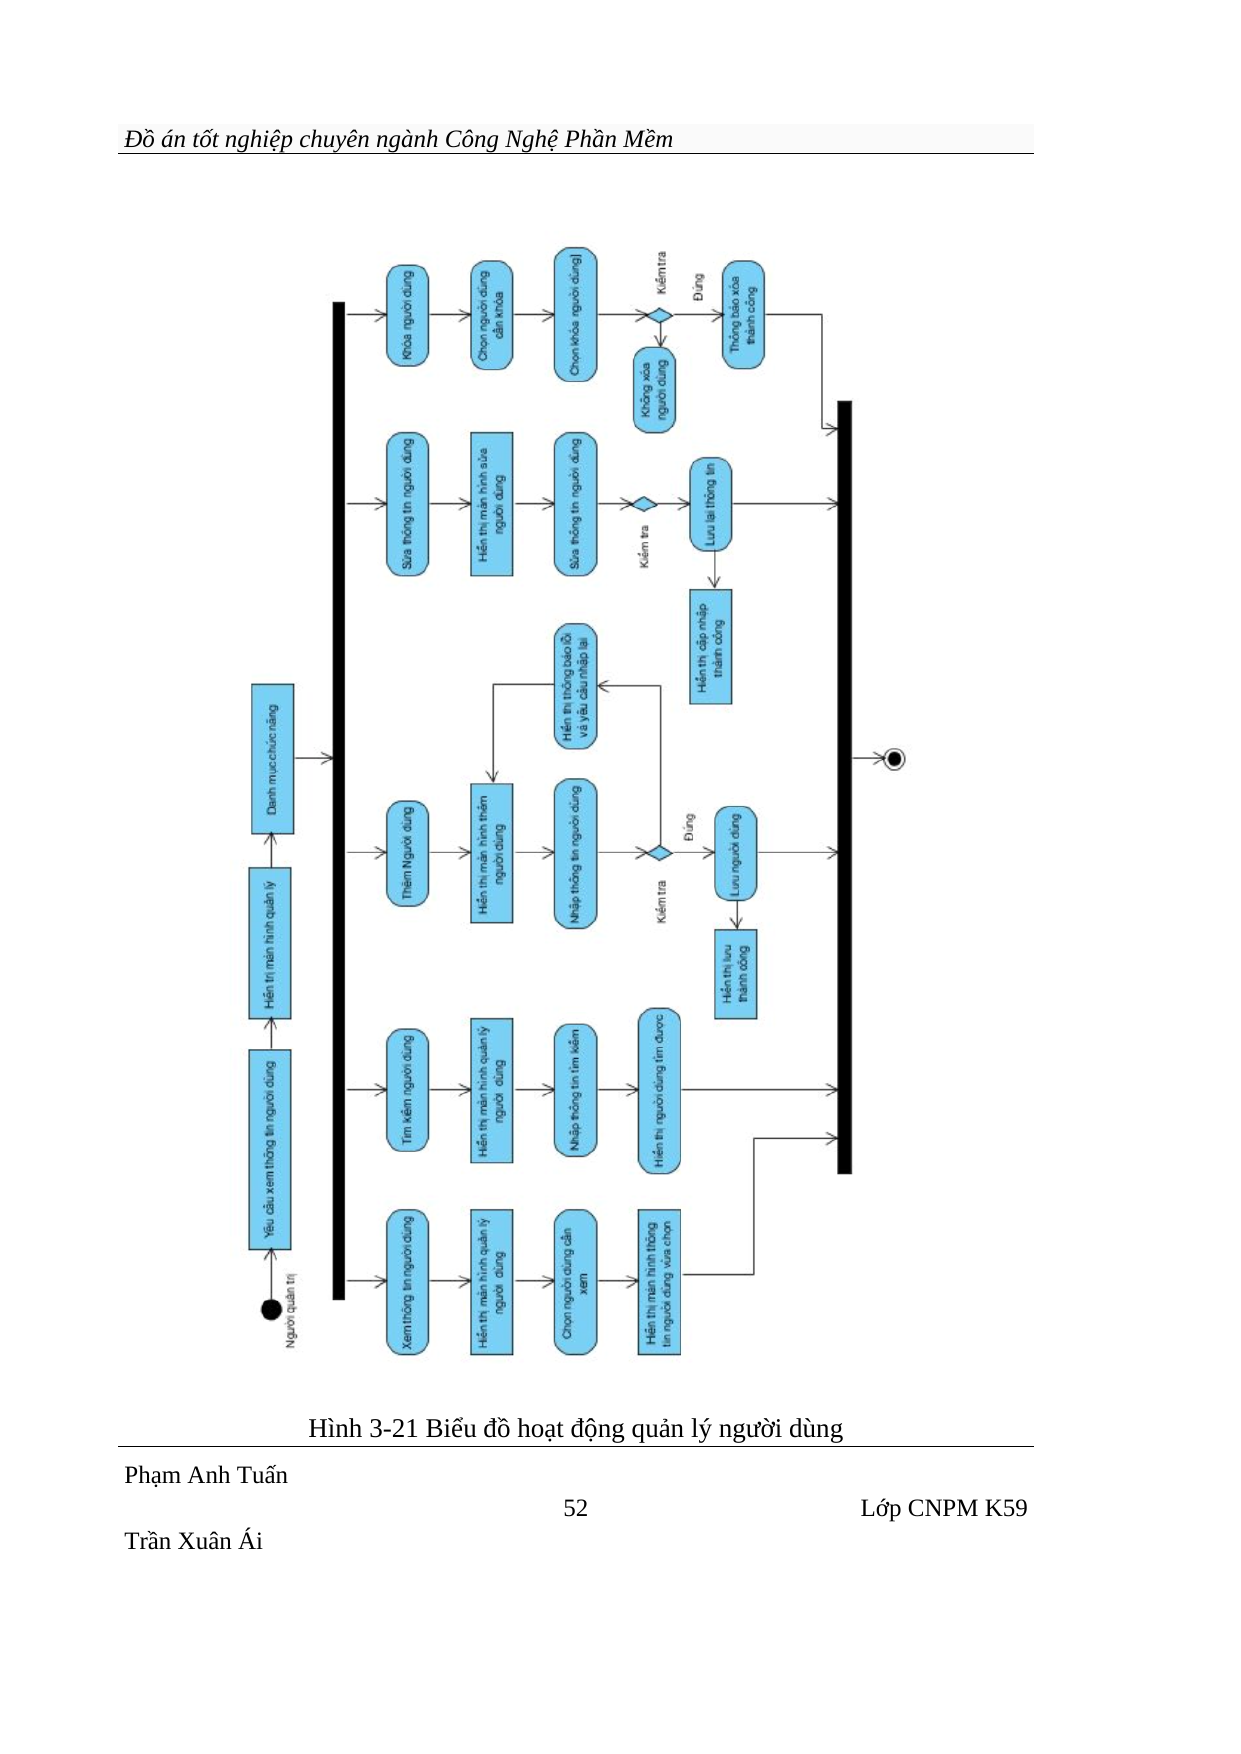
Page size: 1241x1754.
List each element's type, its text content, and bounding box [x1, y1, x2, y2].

picture [230, 188, 924, 1403]
